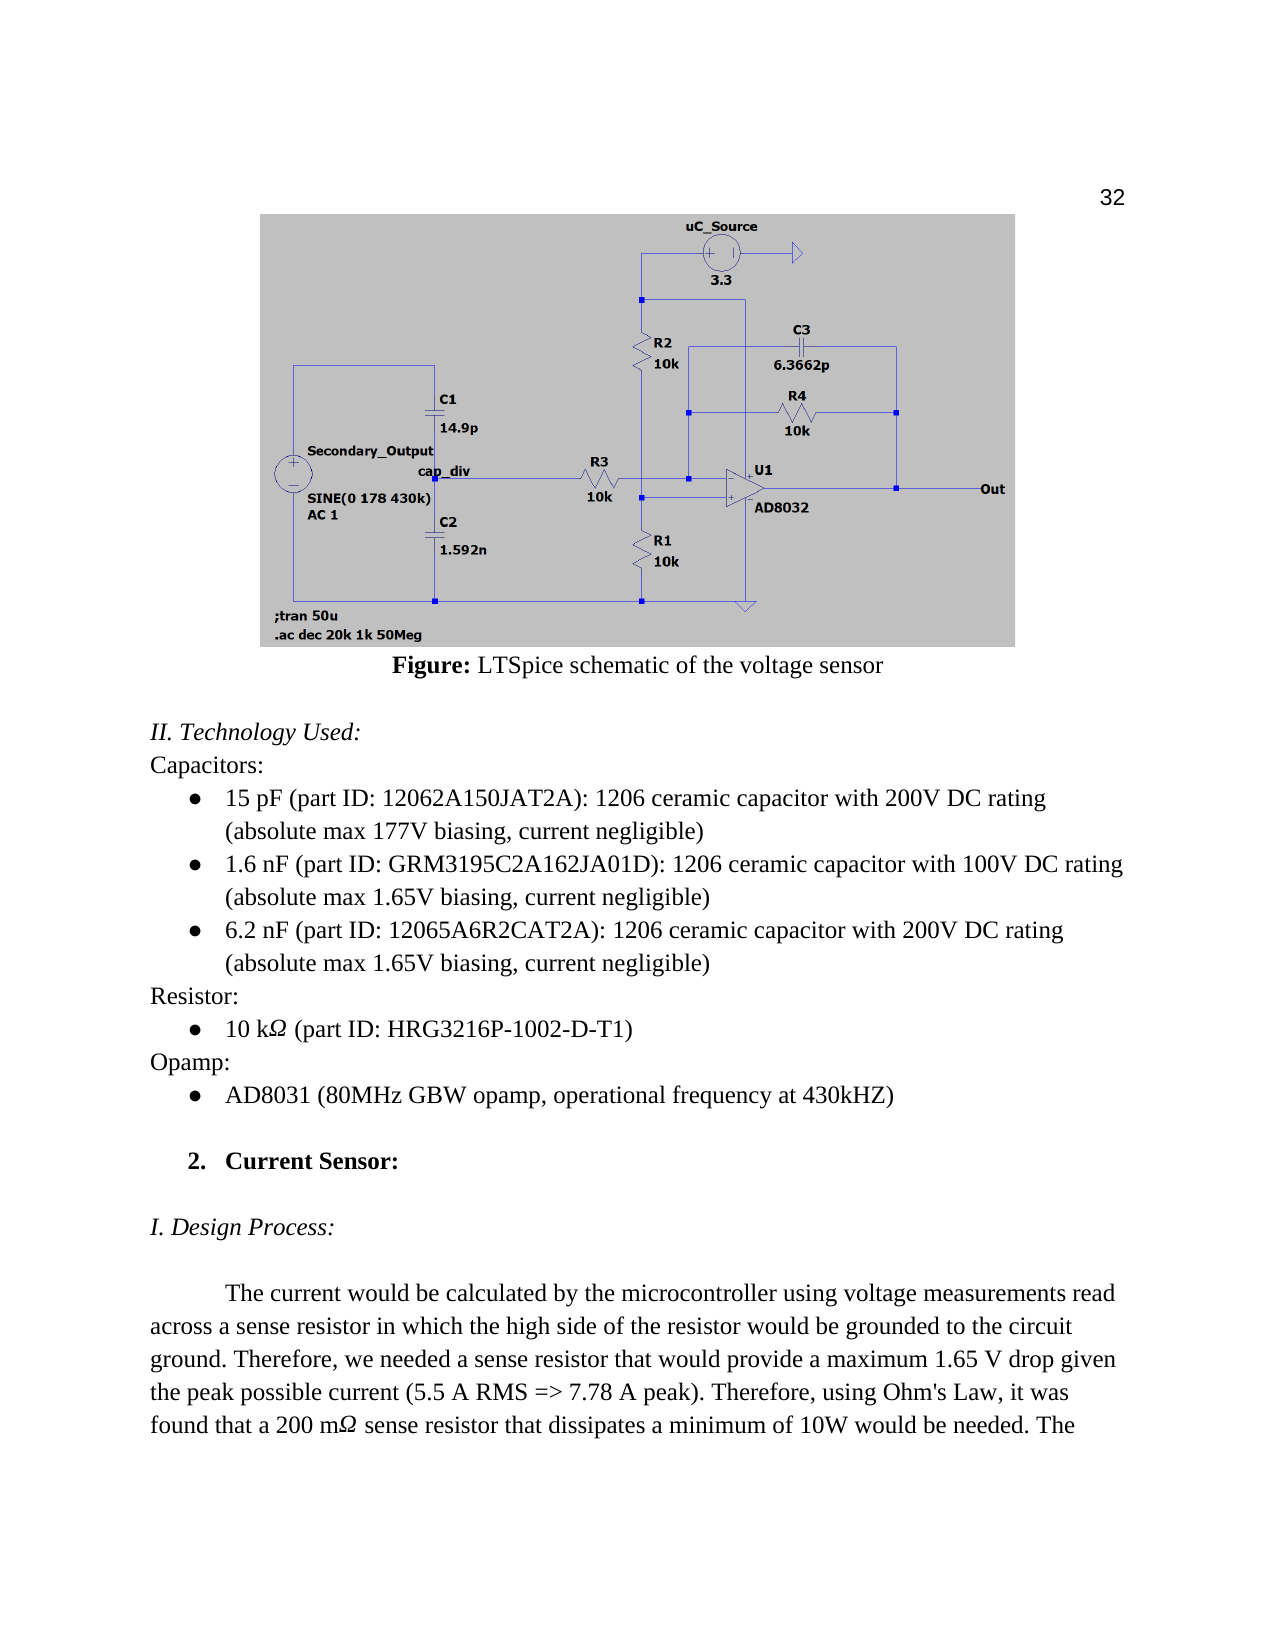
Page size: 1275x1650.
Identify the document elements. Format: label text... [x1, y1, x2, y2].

text Capacitors: [150, 750, 1125, 778]
list AD8031 (80MHz GBW opamp, operational frequency at 430kHZ) [187, 1080, 1125, 1109]
picture [259, 214, 1016, 647]
text Figure: LTSpice schematic of the voltage sensor [150, 651, 1125, 679]
list 6.2 nF (part ID: 12065A6R2CAT2A): 1206 ceramic capacitor with 200V DC rating (absolute max 1.65V biasing, current negligible) [187, 915, 1125, 977]
list 1.6 nF (part ID: GRM3195C2A162JA01D): 1206 ceramic capacitor with 100V DC rating (absolute max 1.65V biasing, current negligible) [187, 849, 1125, 911]
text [150, 1278, 1125, 1439]
list 15 pF (part ID: 12062A150JAT2A): 1206 ceramic capacitor with 200V DC rating (absolute max 177V biasing, current negligible) [187, 783, 1125, 844]
text Resistor: [150, 981, 1125, 1009]
text II. Technology Used: [150, 717, 1125, 745]
list 10 k (part ID: HRG3216P-1002-D-T1) [187, 1014, 1125, 1043]
text Opamp: [150, 1047, 1125, 1076]
list Current Sensor: [187, 1146, 1125, 1175]
text I. Design Process: [150, 1212, 1125, 1241]
